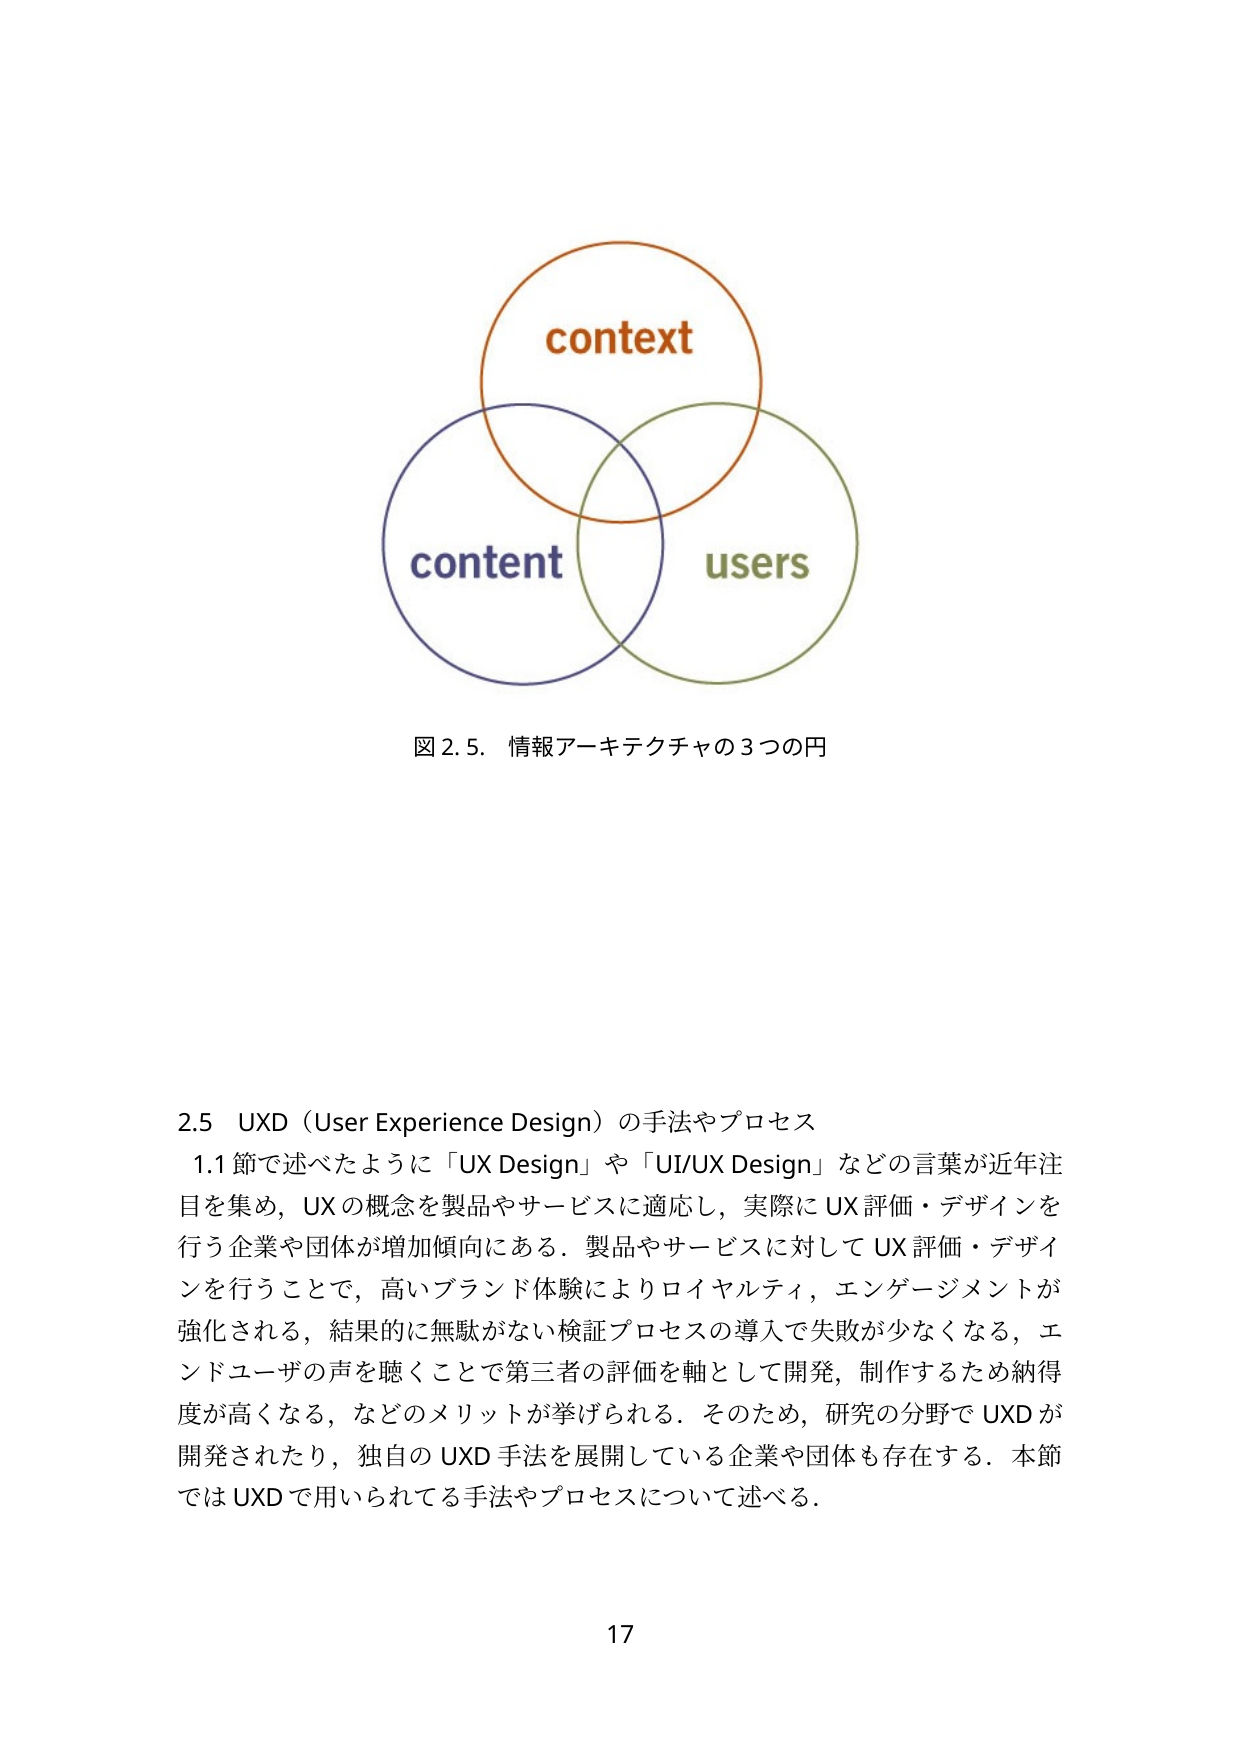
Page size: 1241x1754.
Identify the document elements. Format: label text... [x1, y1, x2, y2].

text 2.5 UXD（User Experience Design）の手法やプロセス [177, 1100, 1063, 1142]
picture [367, 225, 874, 702]
text 図2. 5. 情報アーキテクチャの3つの円 [177, 725, 1063, 767]
text 1.1節で述べたように「UX Design」や「UI/UX Design」などの言葉が近年注目を集め，UXの概念を製品やサービスに適応し，実際にUX評価・デザインを行う企業や団体が増加傾向にある．製品やサービスに対してUX評価・デザインを行うことで，高いブランド体験によりロイヤルティ，エンゲージメントが強化される，結果的に無駄がない検証プロセスの導入で失敗が少なくなる，エンドユーザの声を聴くことで第三者の評価を軸として開発，制作するため納得度が高くなる，などのメリットが挙げられる．そのため，研究の分野でUXDが開発されたり，独自のUXD手法を展開している企業や団体も存在する．本節ではUXDで用いられてる手法やプロセスについて述べる． [177, 1142, 1063, 1517]
